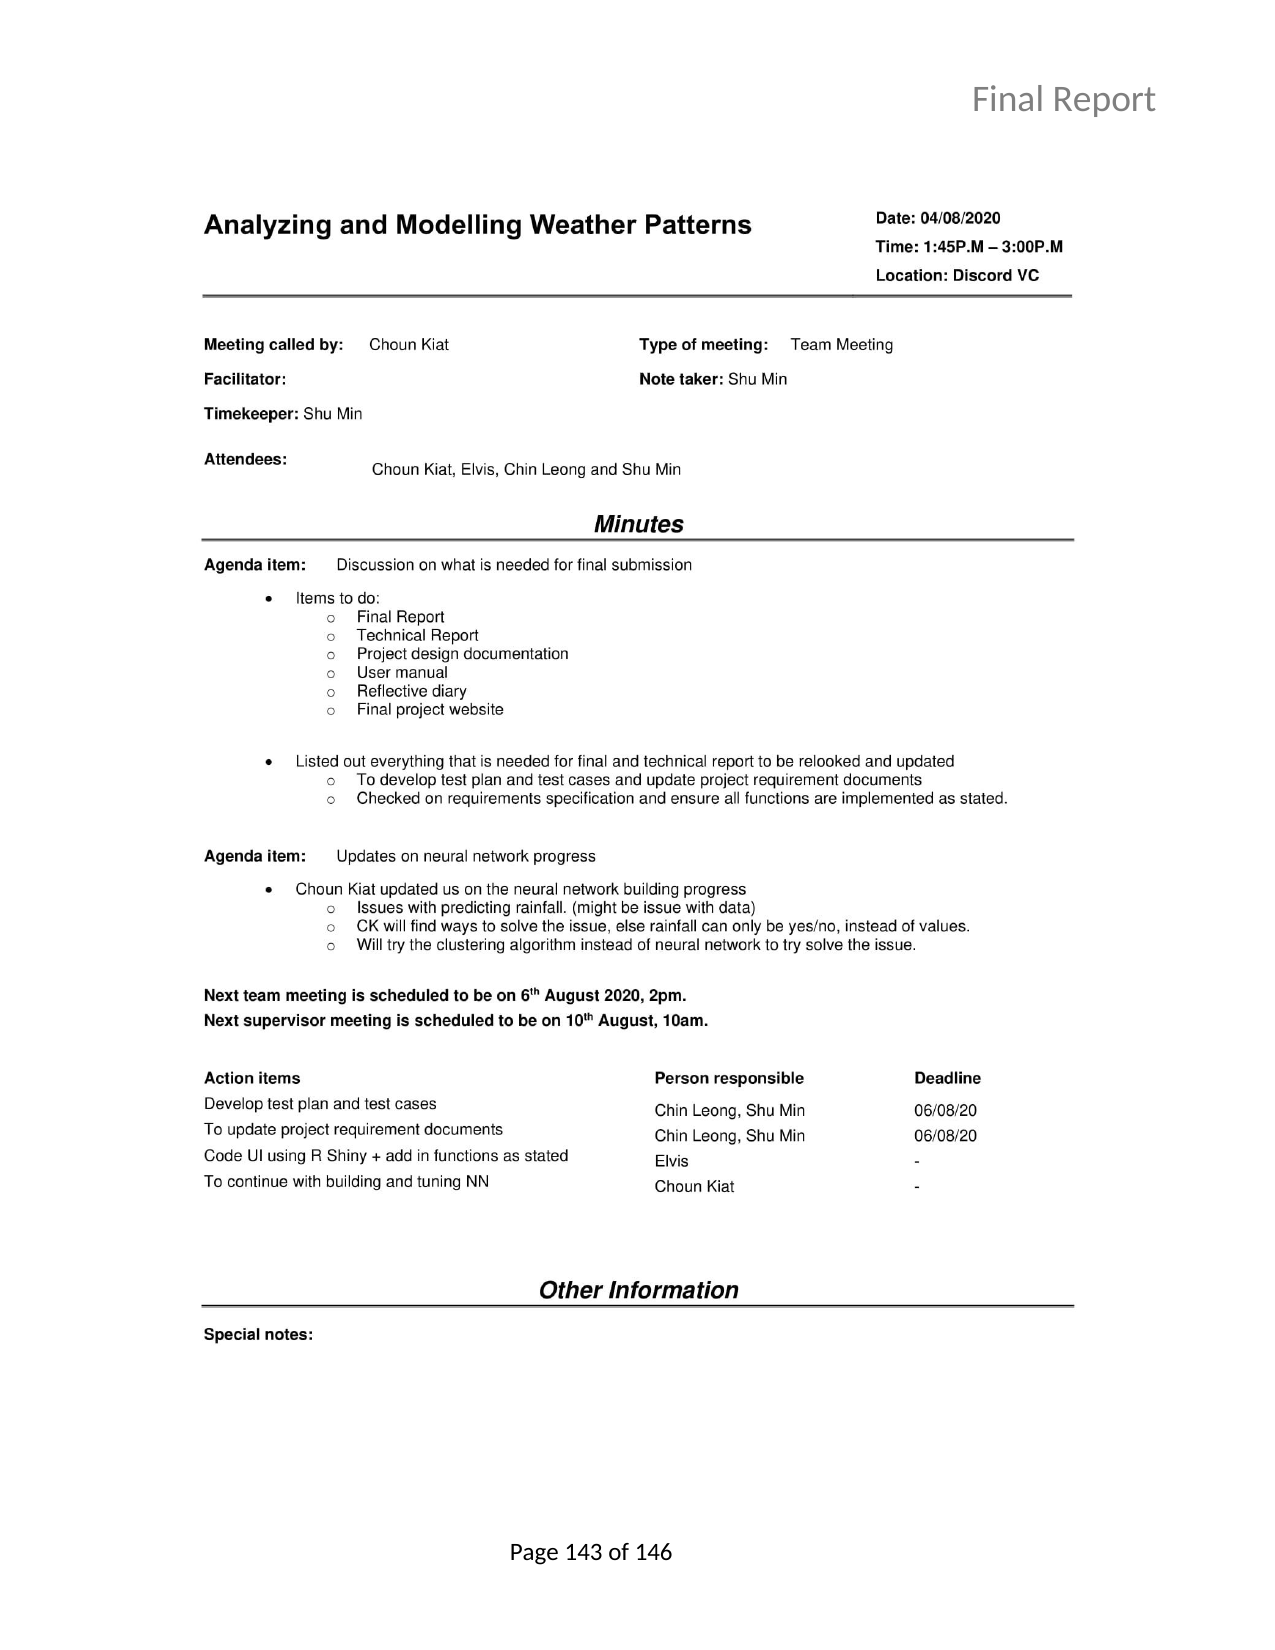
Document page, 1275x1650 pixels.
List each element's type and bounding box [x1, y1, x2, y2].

picture [118, 148, 1157, 1492]
